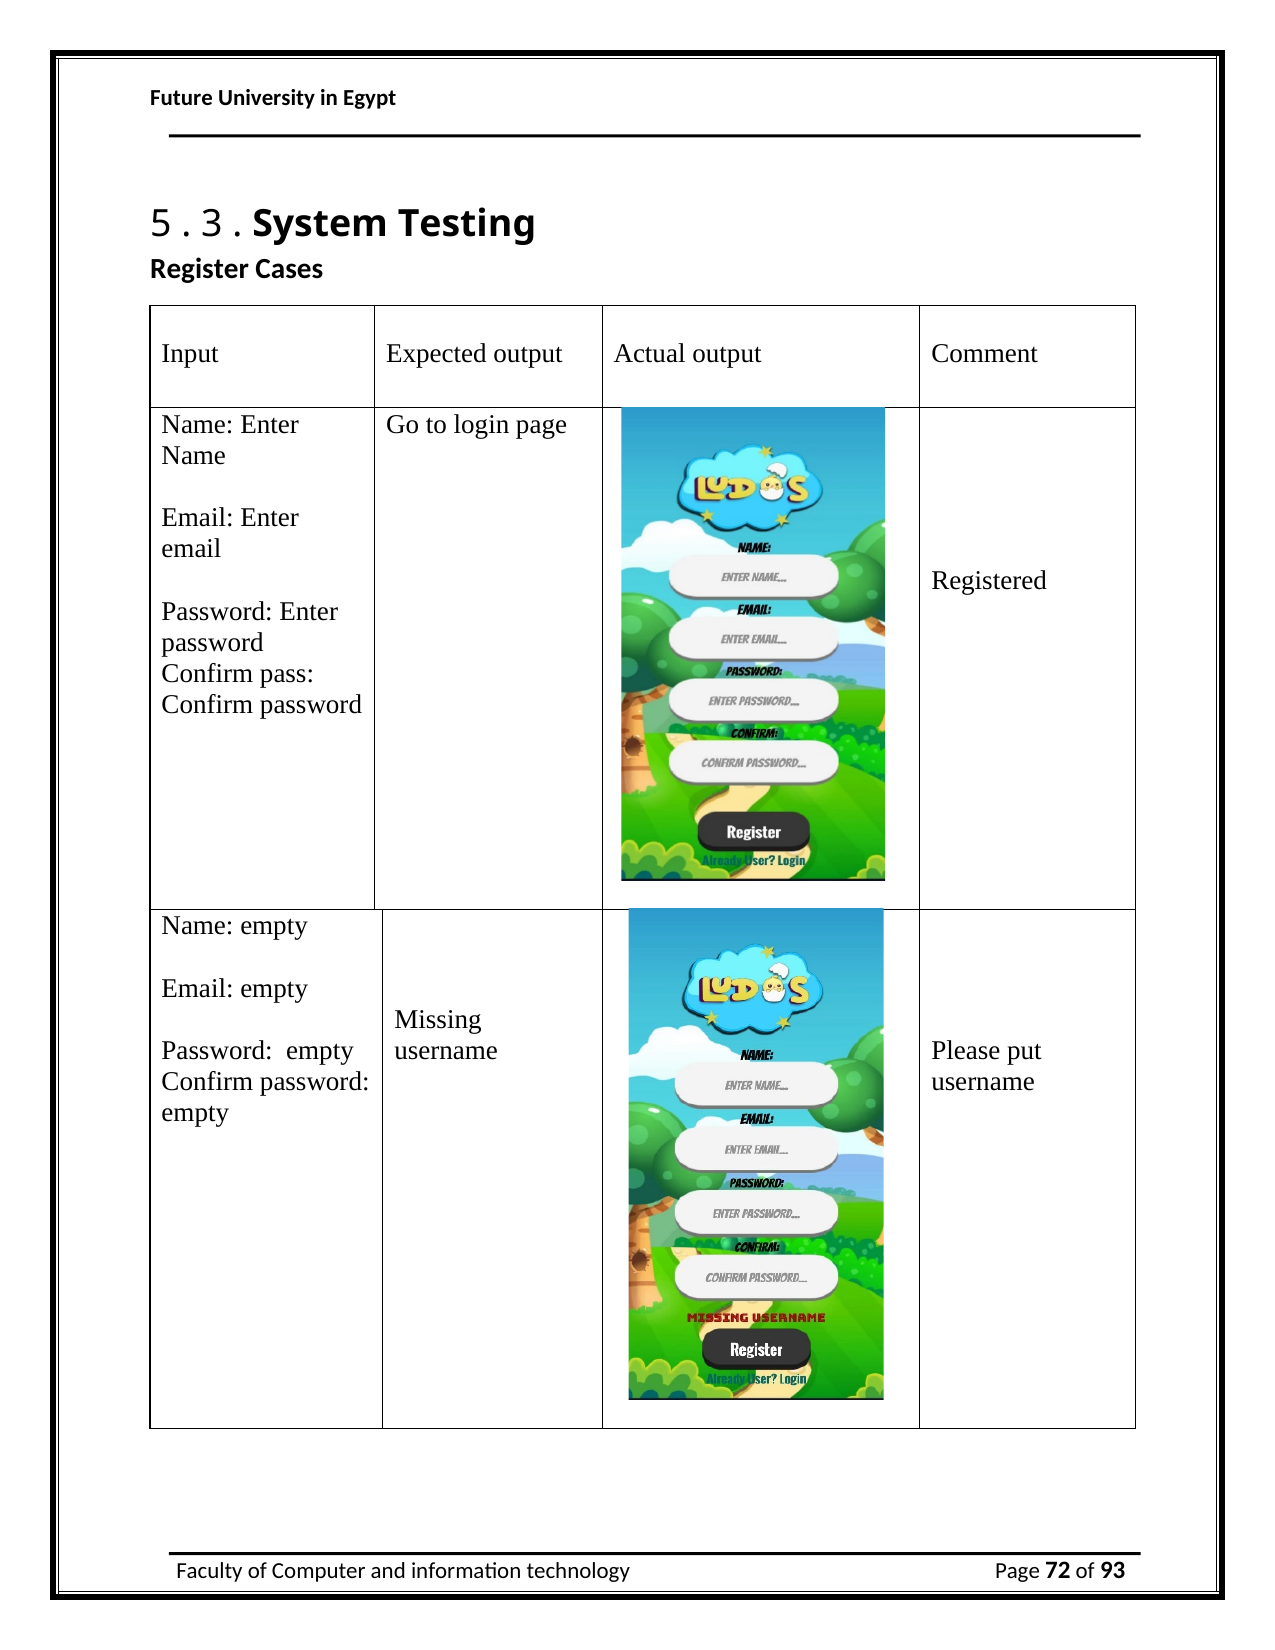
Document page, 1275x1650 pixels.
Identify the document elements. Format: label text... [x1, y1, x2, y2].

table_header Input [151, 306, 374, 407]
table_header Actual output [603, 306, 919, 407]
table_cell Missing username [383, 910, 602, 1428]
table_cell Registered [920, 408, 1135, 908]
table_cell Go to login page [375, 408, 602, 908]
table_cell [603, 408, 919, 908]
picture [621, 407, 886, 881]
text Register Cases [150, 250, 1125, 286]
table_header Comment [920, 306, 1135, 407]
subtitle 5 . 3 . System Testing [150, 196, 1125, 247]
table_cell Please put username [920, 910, 1135, 1428]
picture [628, 908, 884, 1400]
table_header Expected output [375, 306, 602, 407]
table_cell [603, 910, 919, 1428]
table_cell Name: Enter Name Email: Enter email Password: Enter password Confirm pass: Confirm password [151, 408, 374, 908]
table_cell Name: empty Email: empty Password: empty Confirm password: empty [151, 910, 382, 1428]
